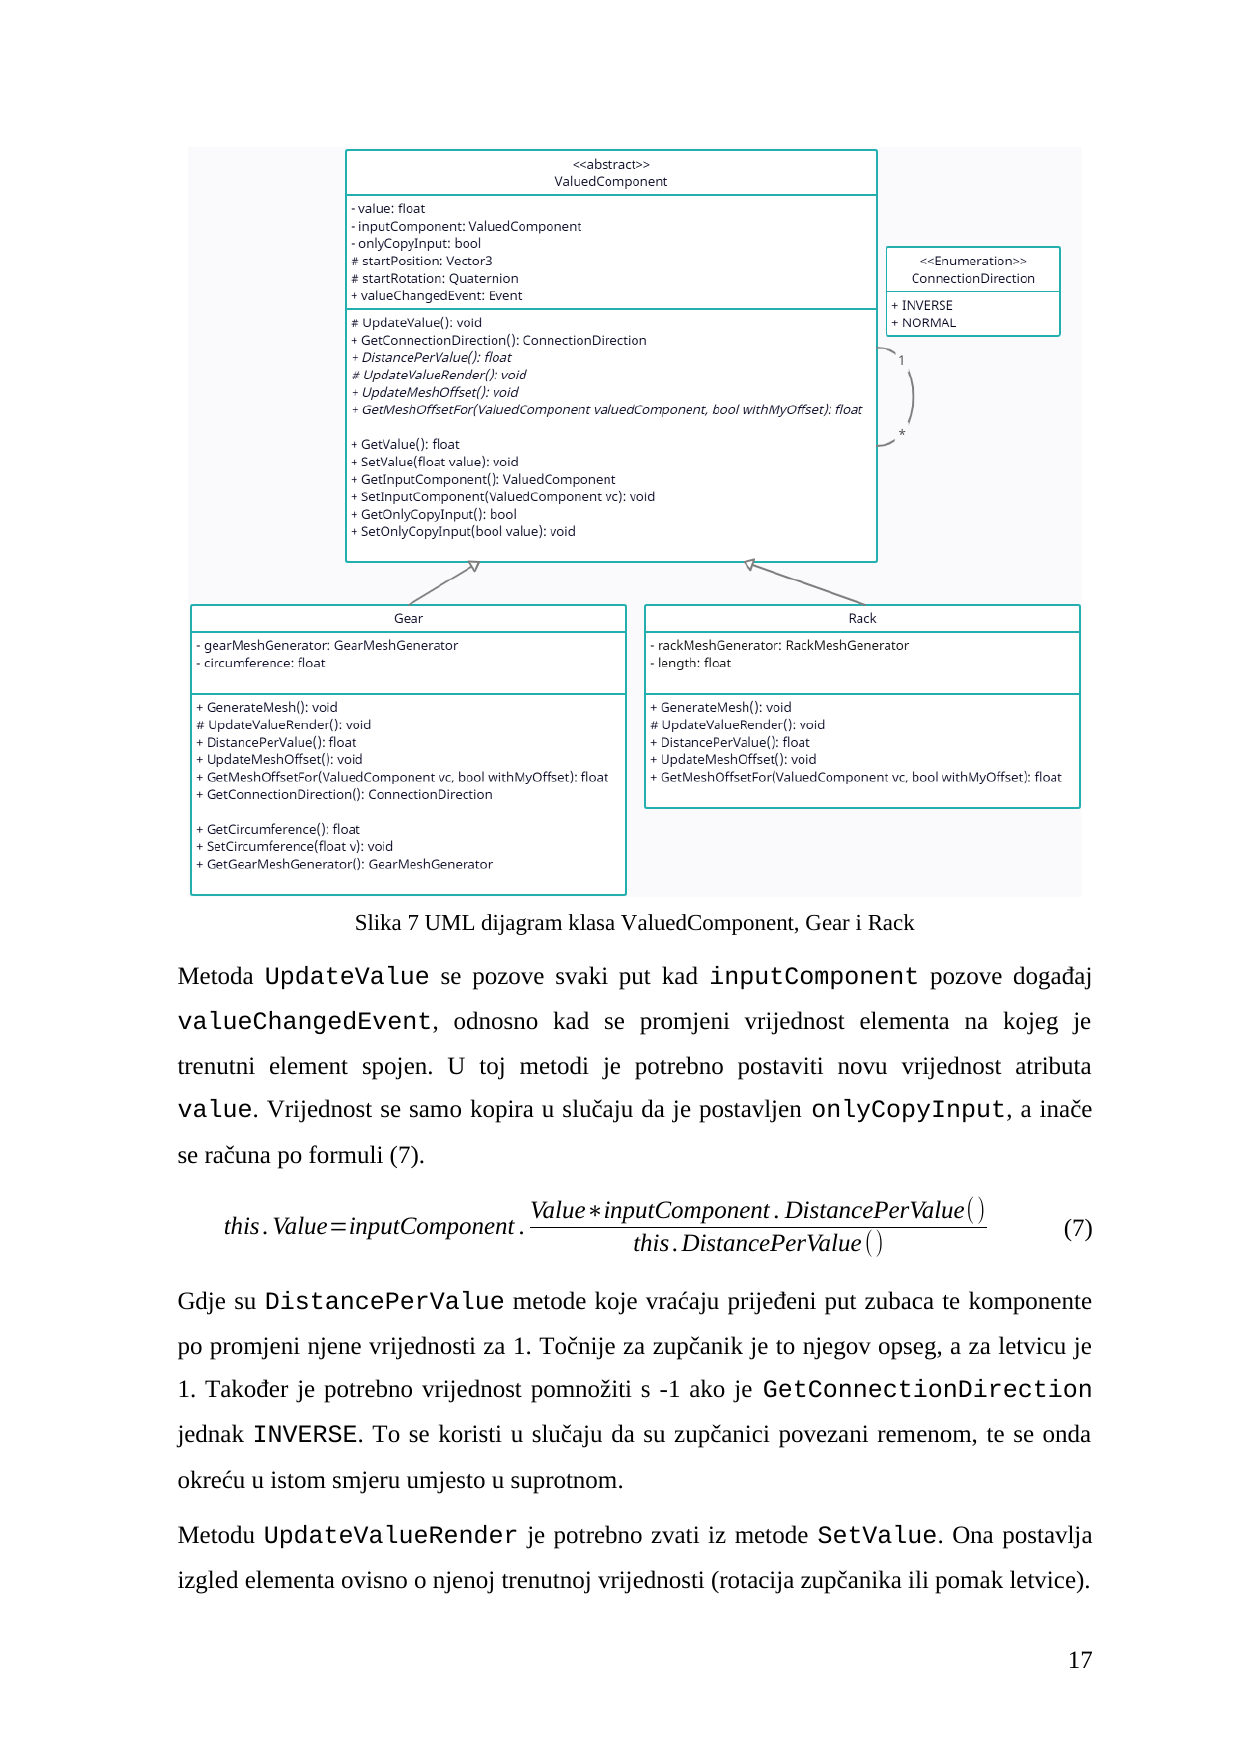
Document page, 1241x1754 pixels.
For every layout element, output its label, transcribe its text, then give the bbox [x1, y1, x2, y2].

text (7) [177, 1195, 1092, 1259]
text Metodu UpdateValueRender je potrebno zvati iz metode SetValue. Ona postavlja izgled elementa ovisno o njenoj trenutnoj vrijednosti (rotacija zupčanika ili pomak letvice). [177, 1520, 1092, 1594]
picture [188, 147, 1082, 897]
text Metoda UpdateValue se pozove svaki put kad inputComponent pozove događaj valueChangedEvent, odnosno kad se promjeni vrijednost elementa na kojeg je trenutni element spojen. U toj metodi je potrebno postaviti novu vrijednost atributa value. Vrijednost se samo kopira u slučaju da je postavljen onlyCopyInput, a inače se računa po formuli (7). [177, 961, 1092, 1168]
text Gdje su DistancePerValue metode koje vraćaju prijeđeni put zubaca te komponente po promjeni njene vrijednosti za 1. Točnije za zupčanik je to njegov opseg, a za letvicu je 1. Također je potrebno vrijednost pomnožiti s -1 ako je GetConnectionDirection jednak INVERSE. To se koristi u slučaju da su zupčanici povezani remenom, te se onda okreću u istom smjeru umjesto u suprotnom. [177, 1286, 1092, 1493]
